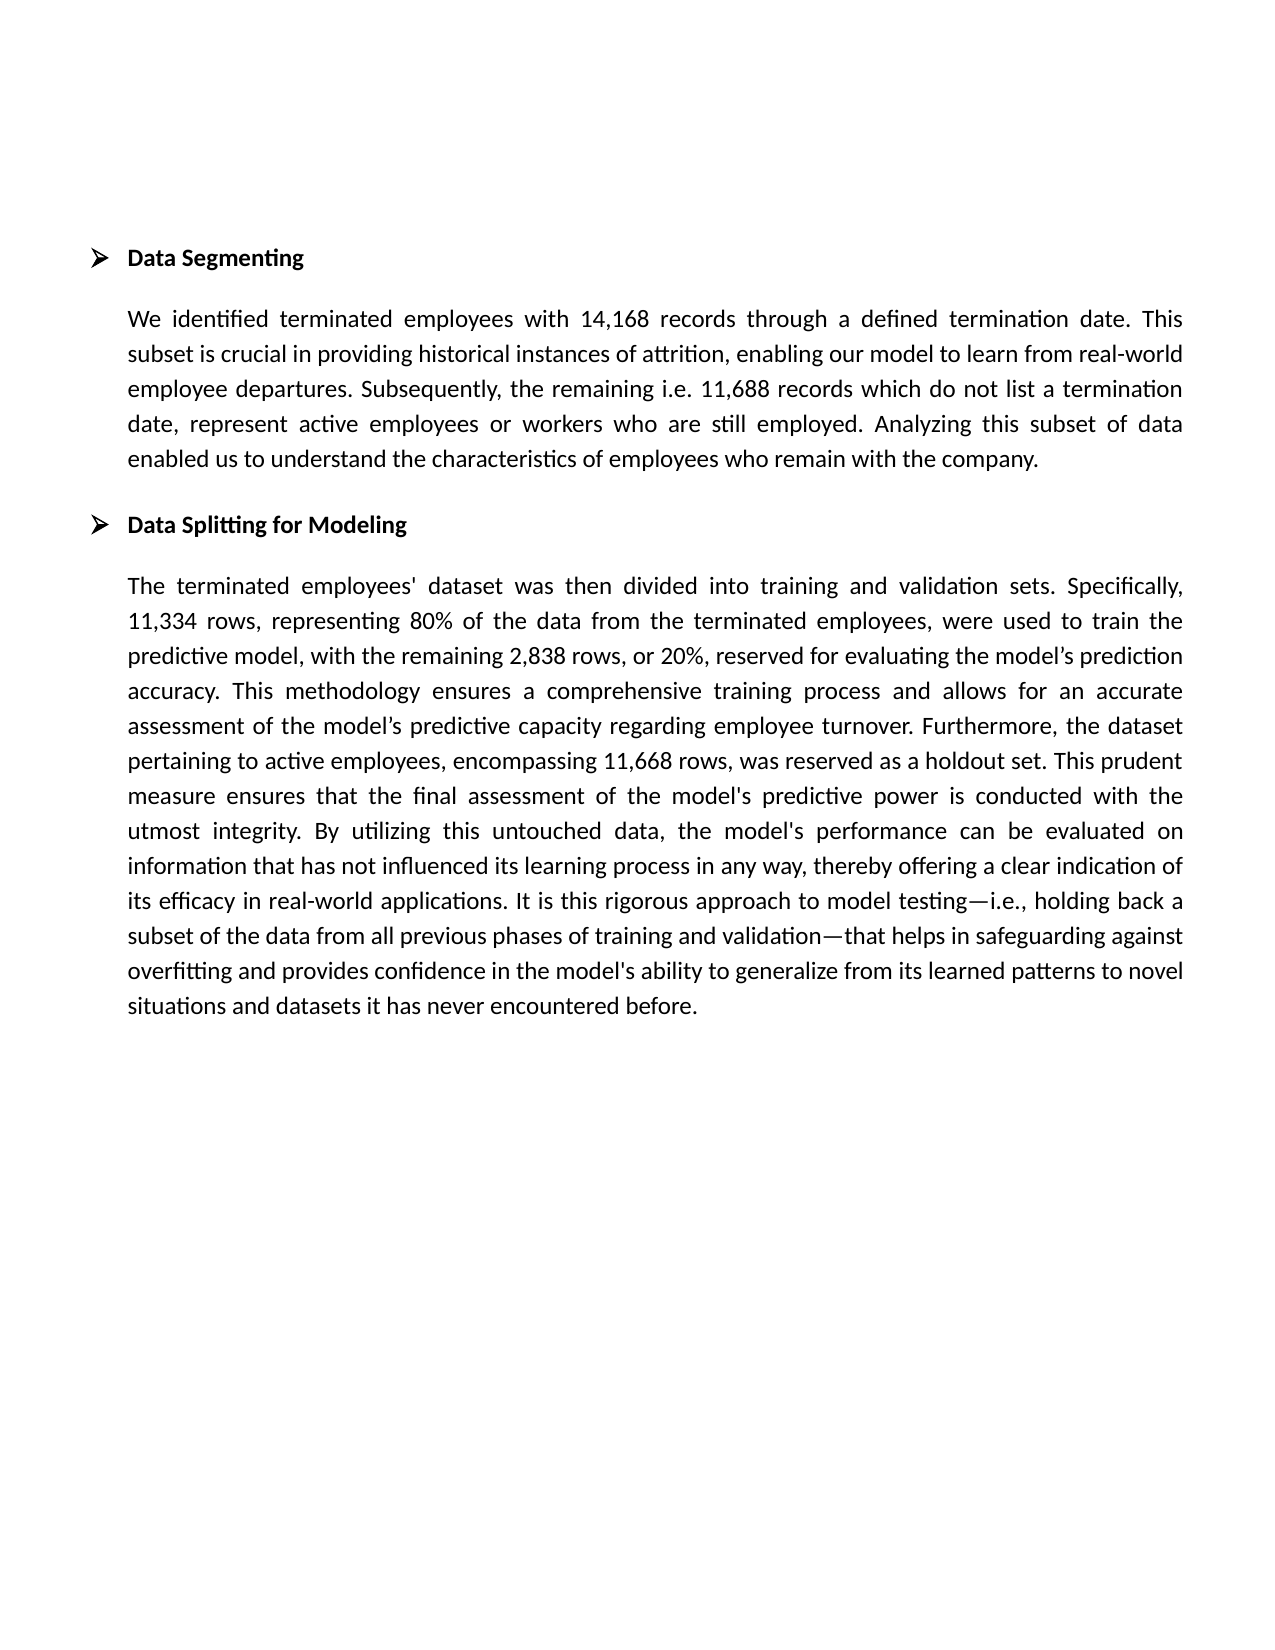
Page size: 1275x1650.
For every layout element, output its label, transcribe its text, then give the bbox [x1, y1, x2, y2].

list Data Segmenting [90, 243, 1185, 273]
list We identified terminated employees with 14,168 records through a defined termination date. This subset is crucial in providing historical instances of attrition, enabling our model to learn from real-world employee departures. Subsequently, the remaining i.e. 11,688 records which do not list a termination date, represent active employees or workers who are still employed. Analyzing this subset of data enabled us to understand the characteristics of employees who remain with the company. [127, 304, 1185, 474]
text The terminated employees' dataset was then divided into training and validation sets. Specifically, 11,334 rows, representing 80% of the data from the terminated employees, were used to train the predictive model, with the remaining 2,838 rows, or 20%, reserved for evaluating the model’s prediction accuracy. This methodology ensures a comprehensive training process and allows for an accurate assessment of the model’s predictive capacity regarding employee turnover. Furthermore, the dataset pertaining to active employees, encompassing 11,668 rows, was reserved as a holdout set. This prudent measure ensures that the final assessment of the model's predictive power is conducted with the utmost integrity. By utilizing this untouched data, the model's performance can be evaluated on information that has not influenced its learning process in any way, thereby offering a clear indication of its efficacy in real-world applications. It is this rigorous approach to model testing—i.e., holding back a subset of the data from all previous phases of training and validation—that helps in safeguarding against overfitting and provides confidence in the model's ability to generalize from its learned patterns to novel situations and datasets it has never encountered before. [127, 570, 1185, 1021]
list Data Splitting for Modeling [90, 509, 1185, 540]
